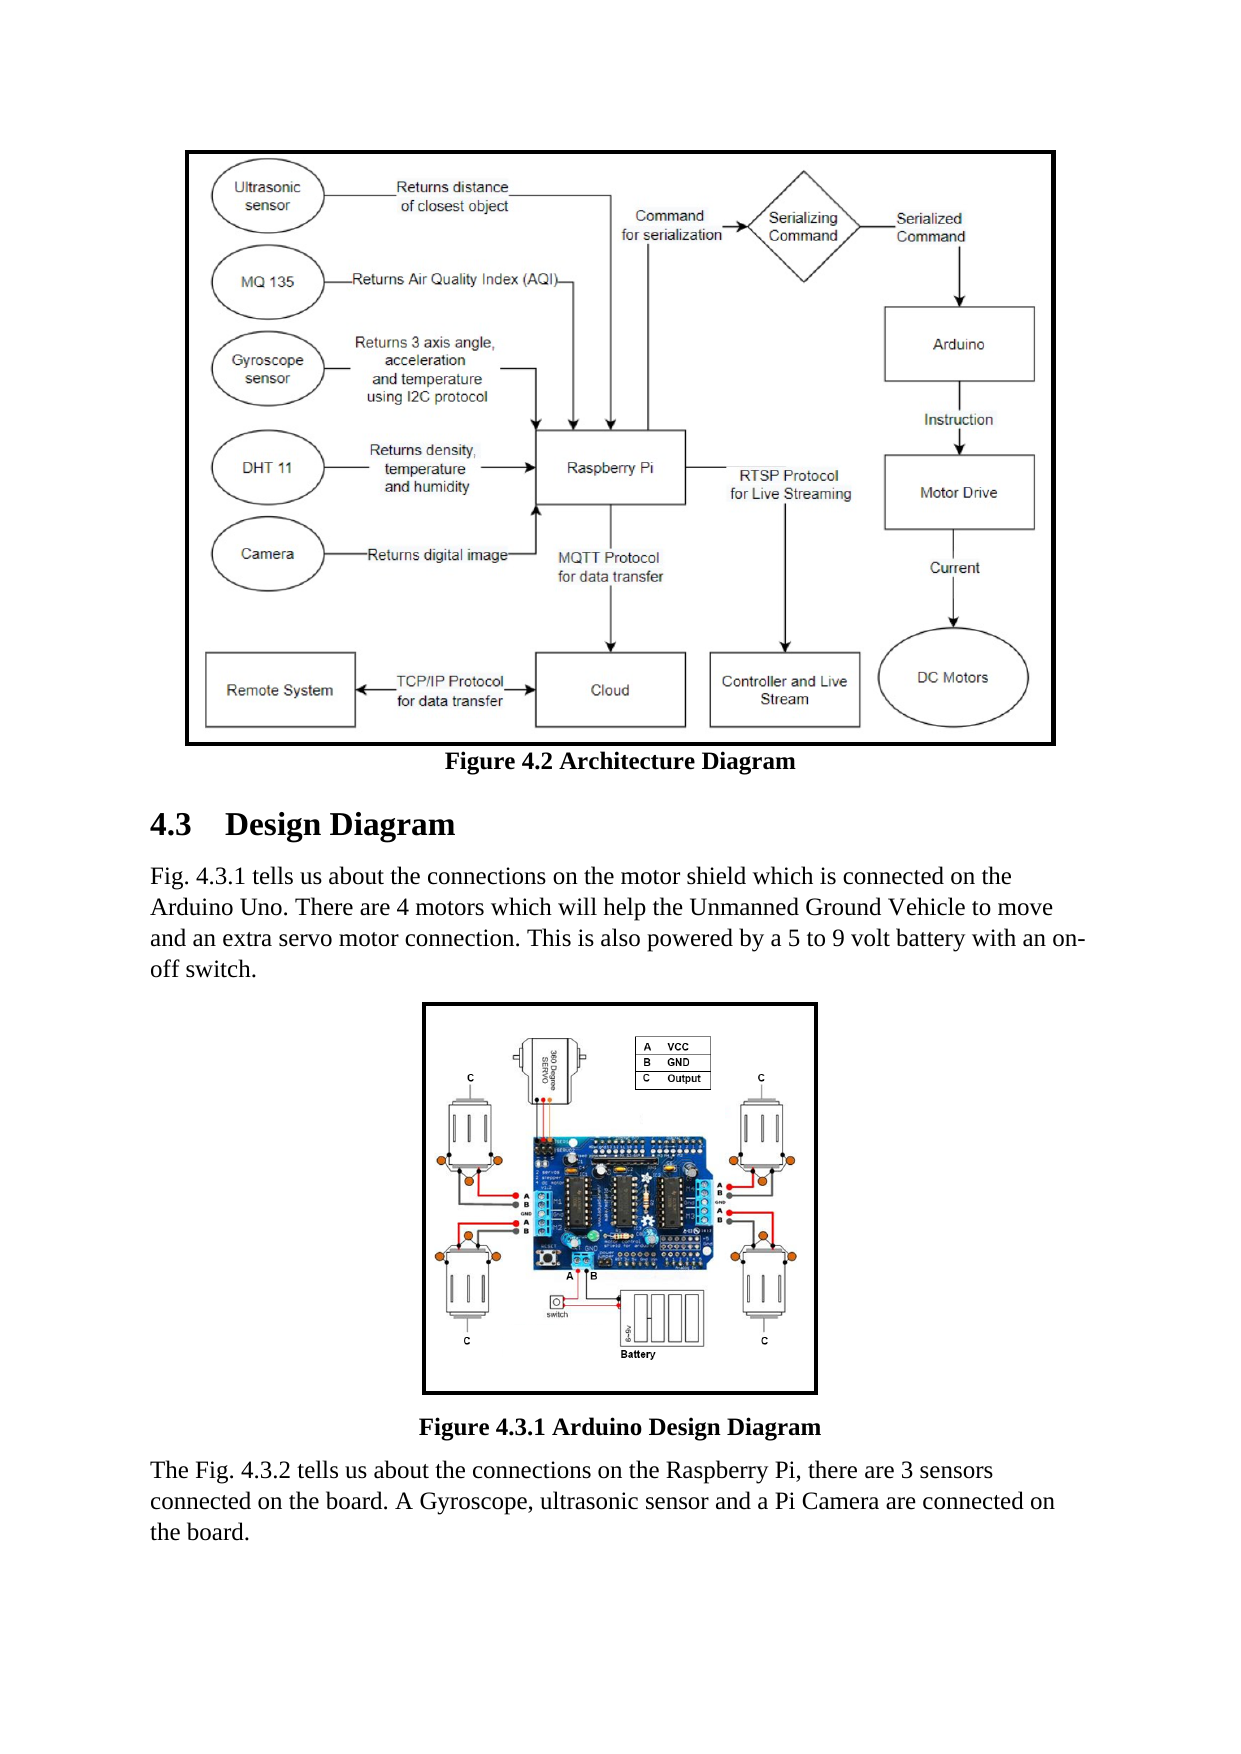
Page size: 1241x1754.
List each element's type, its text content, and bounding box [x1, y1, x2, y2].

list Design Diagram [150, 804, 1090, 842]
text Figure 4.2 Architecture Diagram [150, 746, 1090, 775]
text Fig. 4.3.1 tells us about the connections on the motor shield which is connected on the Arduino Uno. There are 4 motors which will help the Unmanned Ground Vehicle to move and an extra servo motor connection. This is also powered by a 5 to 9 volt battery with an on-off switch. [150, 861, 1090, 983]
text Figure 4.3.1 Arduino Design Diagram [150, 1412, 1090, 1440]
text The Fig. 4.3.2 tells us about the connections on the Raspberry Pi, there are 3 sensors connected on the board. A Gyroscope, ultrasonic sensor and a Pi Camera are connected on the board. [150, 1455, 1090, 1546]
picture [426, 1006, 814, 1391]
picture [189, 154, 1051, 742]
